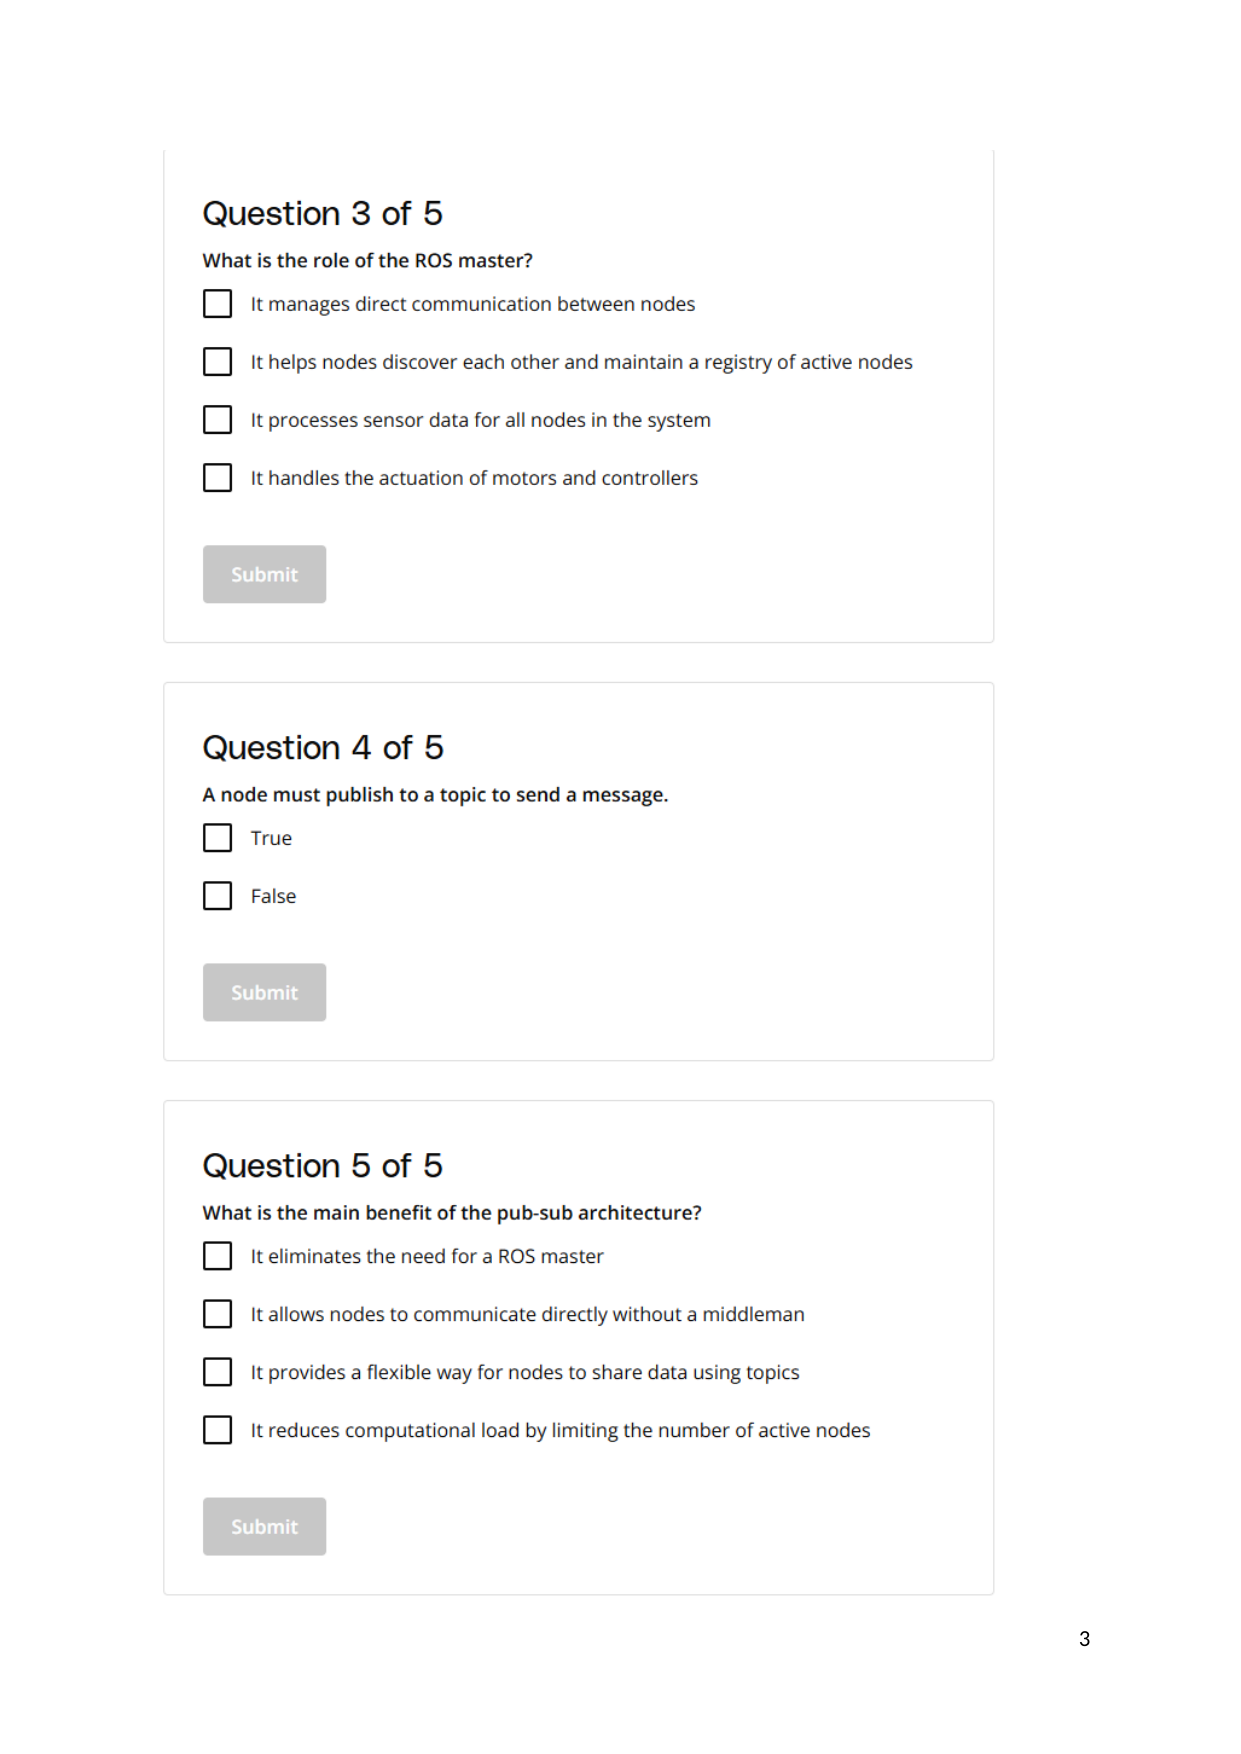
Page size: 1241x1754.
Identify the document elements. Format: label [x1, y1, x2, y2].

picture [150, 150, 1009, 1604]
